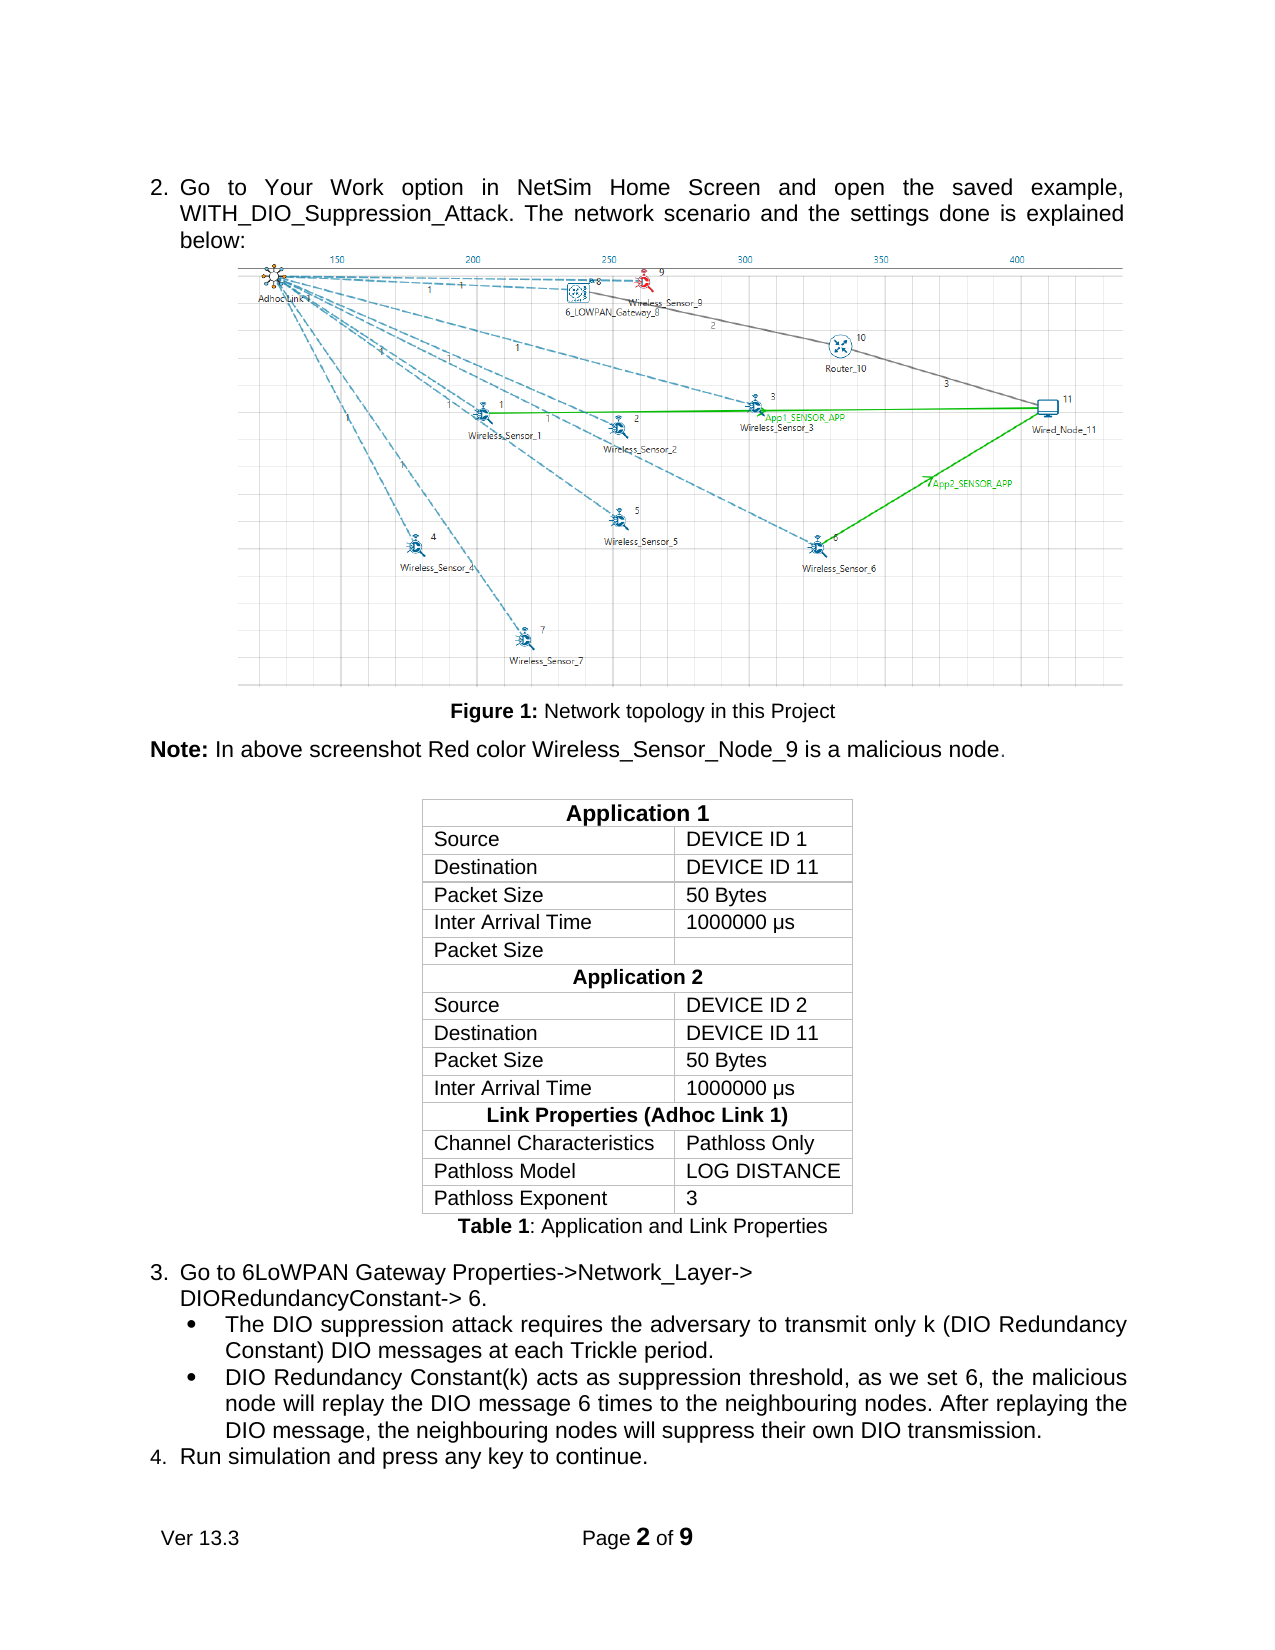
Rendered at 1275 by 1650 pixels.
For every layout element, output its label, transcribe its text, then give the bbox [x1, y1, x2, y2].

table_cell Packet Size [423, 1048, 674, 1074]
table_cell DEVICE ID 11 [675, 855, 852, 881]
table_cell Packet Size [423, 883, 674, 909]
list Go to Your Work option in NetSim Home Screen and open the saved example, WITH_DIO_Suppression_Attack. The network scenario and the settings done is explained below: [150, 174, 1125, 253]
table_cell DEVICE ID 11 [675, 1020, 852, 1047]
table_cell Pathloss Exponent [423, 1186, 674, 1213]
table_cell DEVICE ID 2 [675, 993, 852, 1019]
text Table 1: Application and Link Properties [150, 1214, 1125, 1238]
table_cell Source [423, 827, 674, 854]
text Figure 1: Network topology in this Project [150, 699, 1125, 723]
list The DIO suppression attack requires the adversary to transmit only k (DIO Redundancy Constant) DIO messages at each Trickle period. [187, 1311, 1128, 1364]
table_cell 50 Bytes [675, 883, 852, 909]
table_header Application 1 [423, 800, 852, 826]
list Run simulation and press any key to continue. [150, 1443, 1125, 1469]
table_cell Pathloss Model [423, 1159, 674, 1185]
table_cell 1000000 μs [675, 1076, 852, 1102]
table_cell Destination [423, 855, 674, 881]
table_cell 50 Bytes [675, 1048, 852, 1074]
table_cell Application 2 [423, 965, 852, 992]
table_cell 1000000 μs [675, 910, 852, 937]
table_cell Link Properties (Adhoc Link 1) [423, 1103, 852, 1130]
table_cell Source [423, 993, 674, 1019]
table_cell Inter Arrival Time [423, 910, 674, 937]
text Note: In above screenshot Red color Wireless_Sensor_Node_9 is a malicious node. [150, 736, 1125, 762]
list DIORedundancyConstant-> 6. [179, 1285, 1125, 1311]
table_cell 3 [675, 1186, 852, 1213]
table_cell Pathloss Only [675, 1131, 852, 1157]
table_cell Packet Size [423, 938, 674, 964]
table_cell DEVICE ID 1 [675, 827, 852, 854]
list Go to 6LoWPAN Gateway Properties->Network_Layer-> [150, 1258, 1125, 1285]
table_cell Destination [423, 1020, 674, 1047]
list DIO Redundancy Constant(k) acts as suppression threshold, as we set 6, the malicious node will replay the DIO message 6 times to the neighbouring nodes. After replaying the DIO message, the neighbouring nodes will suppress their own DIO transmission. [187, 1364, 1128, 1443]
picture [237, 253, 1123, 687]
table_cell Channel Characteristics [423, 1131, 674, 1157]
table_cell LOG DISTANCE [675, 1159, 852, 1185]
table_cell [675, 938, 852, 964]
table_cell Inter Arrival Time [423, 1076, 674, 1102]
